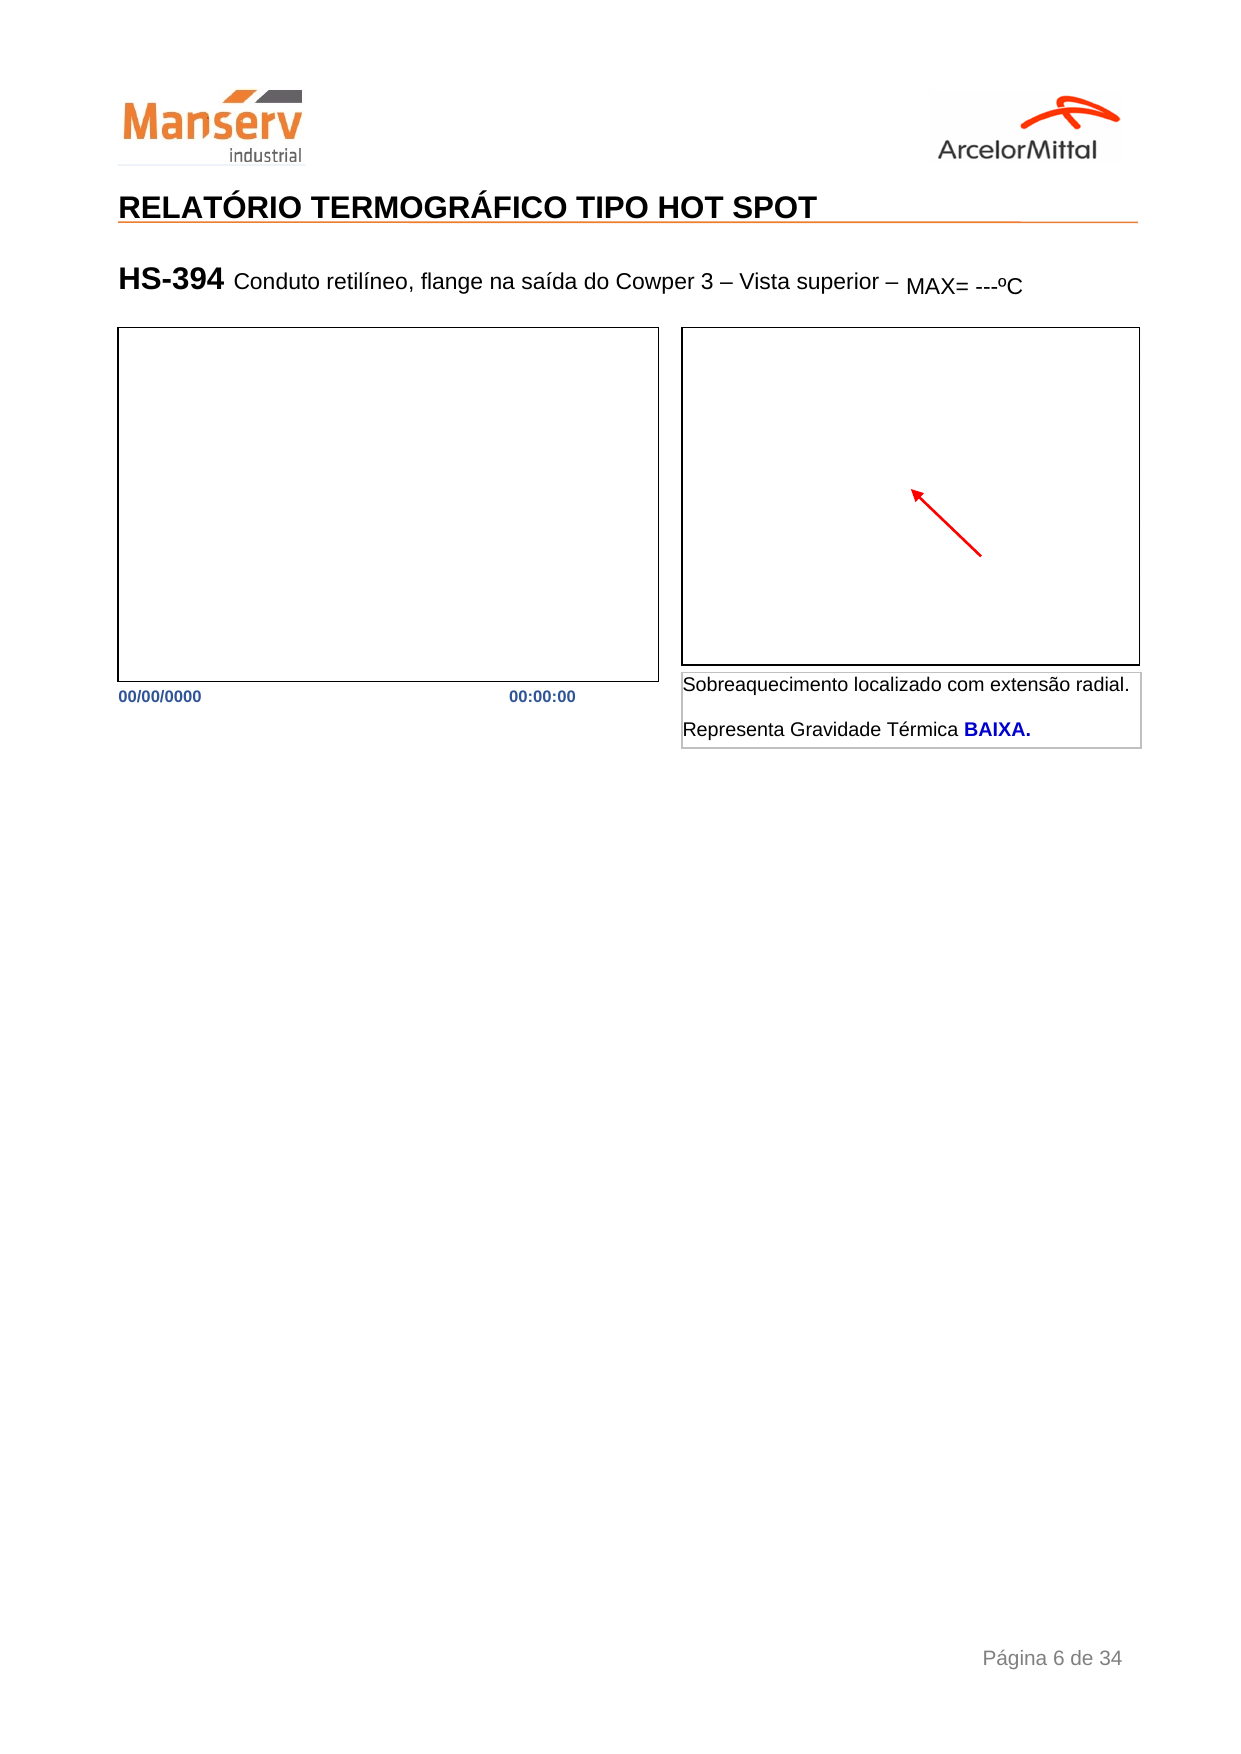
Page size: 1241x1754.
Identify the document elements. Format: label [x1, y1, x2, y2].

picture [118, 88, 306, 166]
picture [929, 90, 1123, 163]
